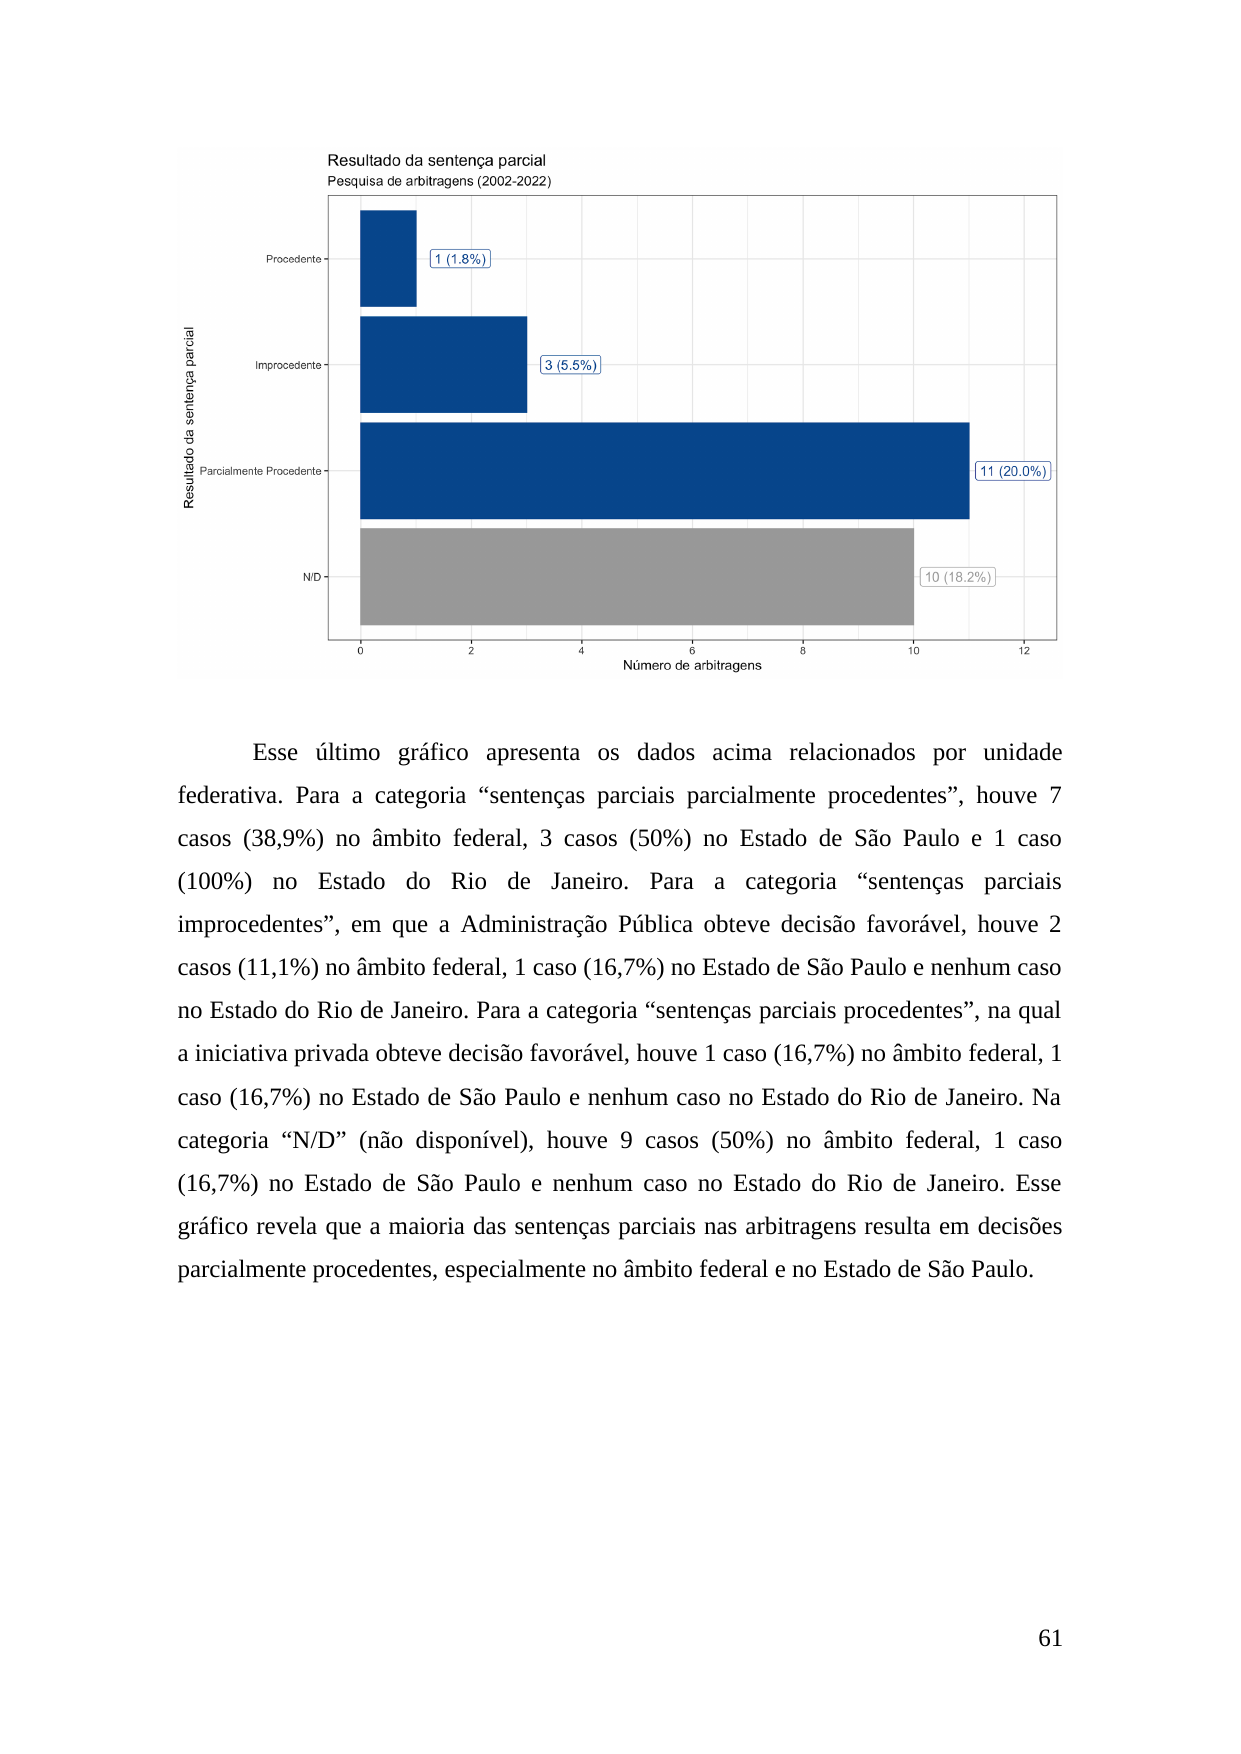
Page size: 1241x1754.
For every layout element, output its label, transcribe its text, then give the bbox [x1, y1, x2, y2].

picture [177, 147, 1063, 679]
text Esse último gráfico apresenta os dados acima relacionados por unidade federativa. Para a categoria “sentenças parciais parcialmente procedentes”, houve 7 casos (38,9%) no âmbito federal, 3 casos (50%) no Estado de São Paulo e 1 caso (100%) no Estado do Rio de Janeiro. Para a categoria “sentenças parciais improcedentes”, em que a Administração Pública obteve decisão favorável, houve 2 casos (11,1%) no âmbito federal, 1 caso (16,7%) no Estado de São Paulo e nenhum caso no Estado do Rio de Janeiro. Para a categoria “sentenças parciais procedentes”, na qual a iniciativa privada obteve decisão favorável, houve 1 caso (16,7%) no âmbito federal, 1 caso (16,7%) no Estado de São Paulo e nenhum caso no Estado do Rio de Janeiro. Na categoria “N/D” (não disponível), houve 9 casos (50%) no âmbito federal, 1 caso (16,7%) no Estado de São Paulo e nenhum caso no Estado do Rio de Janeiro. Esse gráfico revela que a maioria das sentenças parciais nas arbitragens resulta em decisões parcialmente procedentes, especialmente no âmbito federal e no Estado de São Paulo. [177, 737, 1063, 1283]
